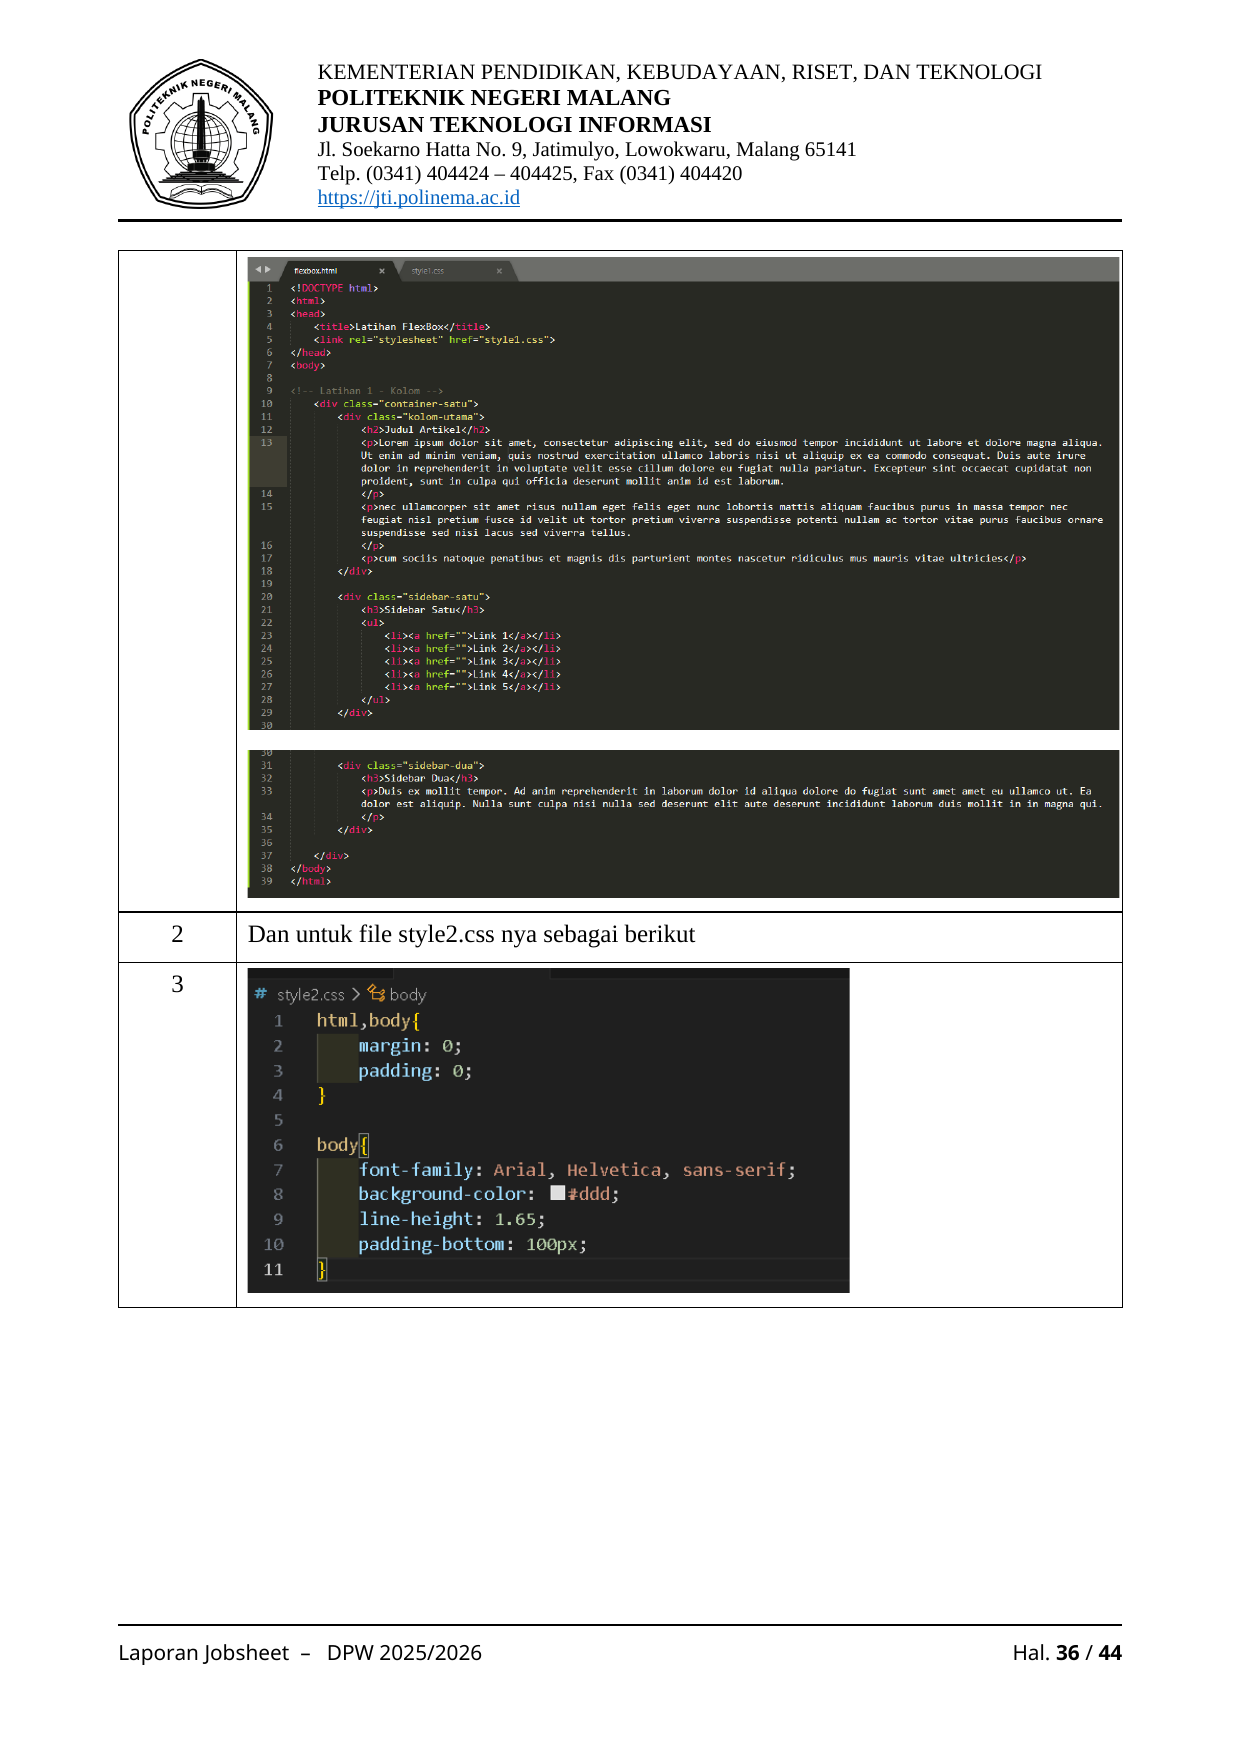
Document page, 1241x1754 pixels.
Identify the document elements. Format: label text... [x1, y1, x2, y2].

table_cell 2 [119, 913, 236, 962]
picture [129, 59, 275, 209]
table_cell 1 [119, 251, 236, 911]
picture [247, 750, 1120, 898]
table_cell Dan untuk file style2.css nya sebagai berikut [237, 913, 1122, 962]
table_cell Ketikkan kode program di bawah ini kemudian simpan file dengan nama flexbox.html [237, 251, 1122, 911]
picture [247, 257, 1120, 730]
table_cell [237, 963, 1122, 1307]
picture [247, 968, 850, 1293]
table_cell 3 [119, 963, 236, 1307]
